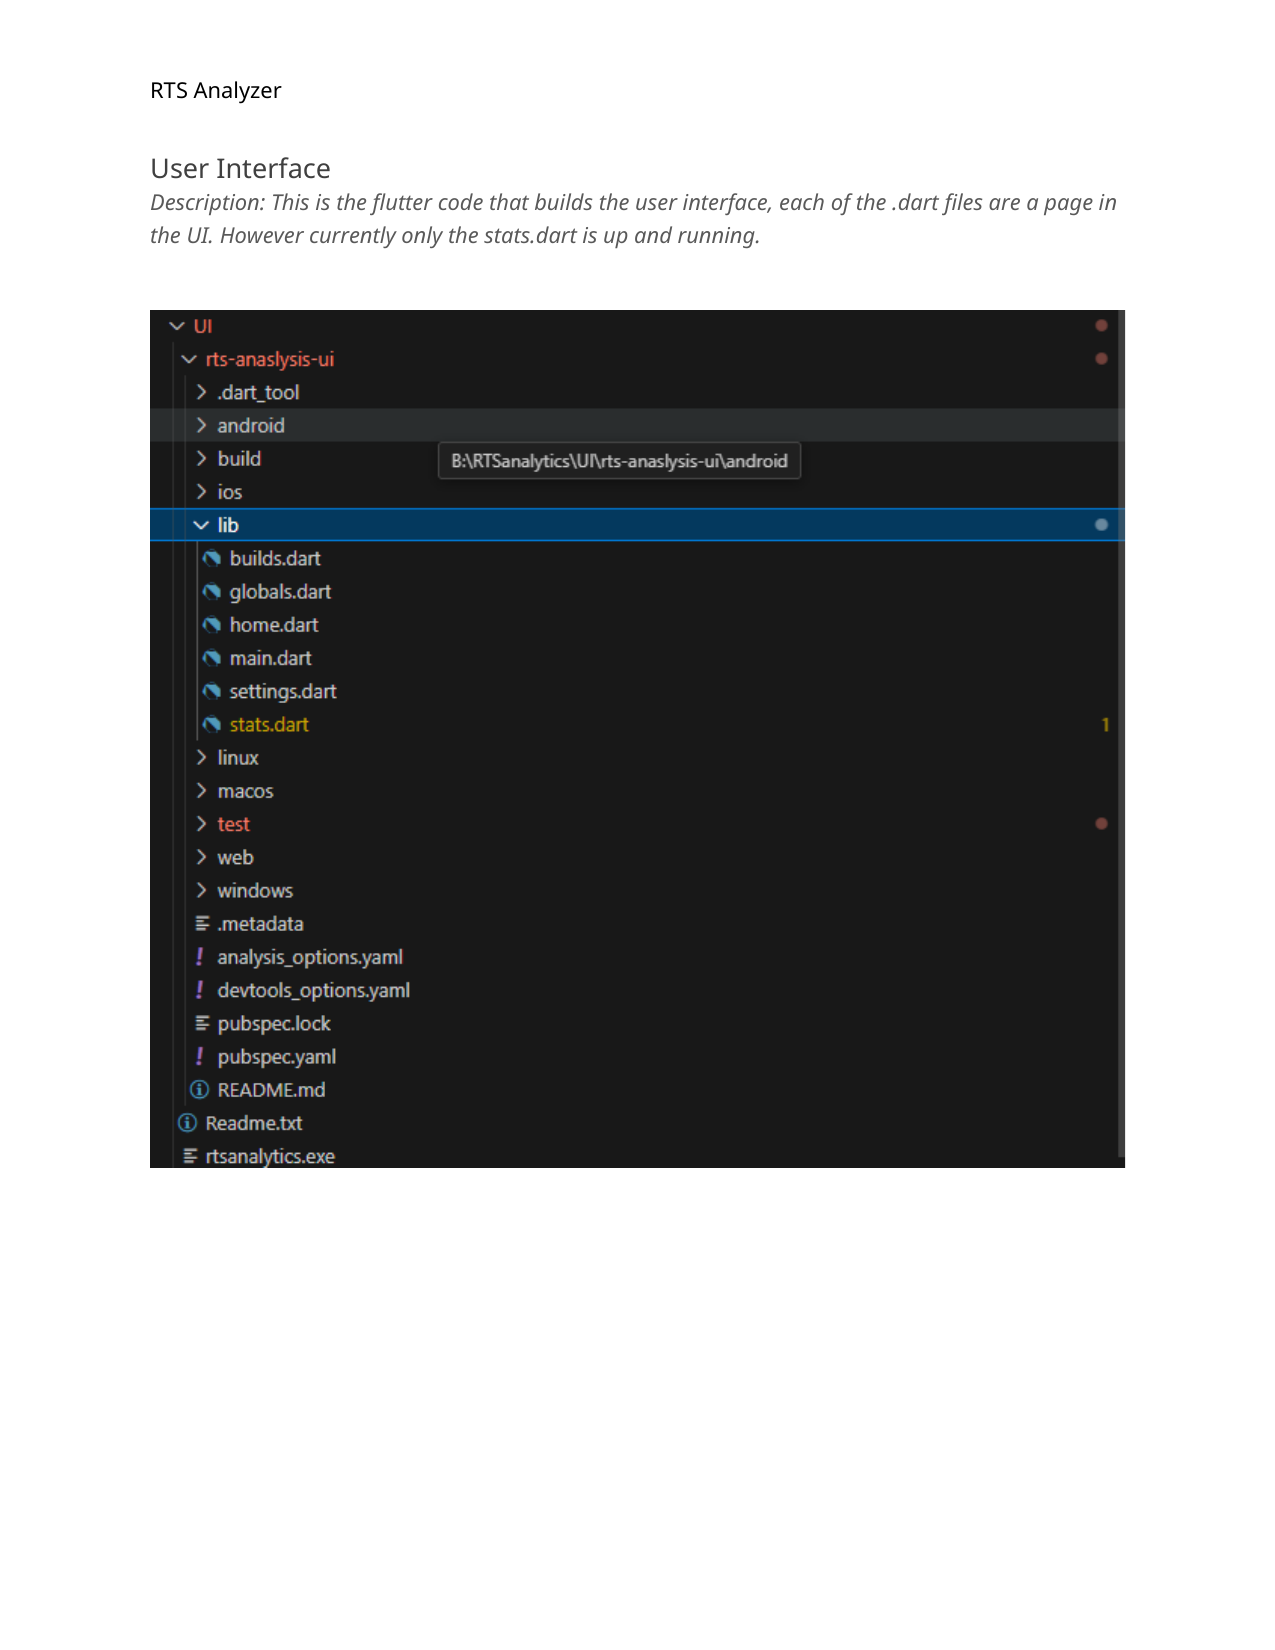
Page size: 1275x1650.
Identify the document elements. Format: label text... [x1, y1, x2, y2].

subtitle User Interface [150, 150, 1125, 187]
picture [150, 310, 1125, 1168]
text Description: This is the flutter code that builds the user interface, each of the .dart files are a page in the UI. However currently only the stats.dart is up and running. [150, 187, 1125, 249]
